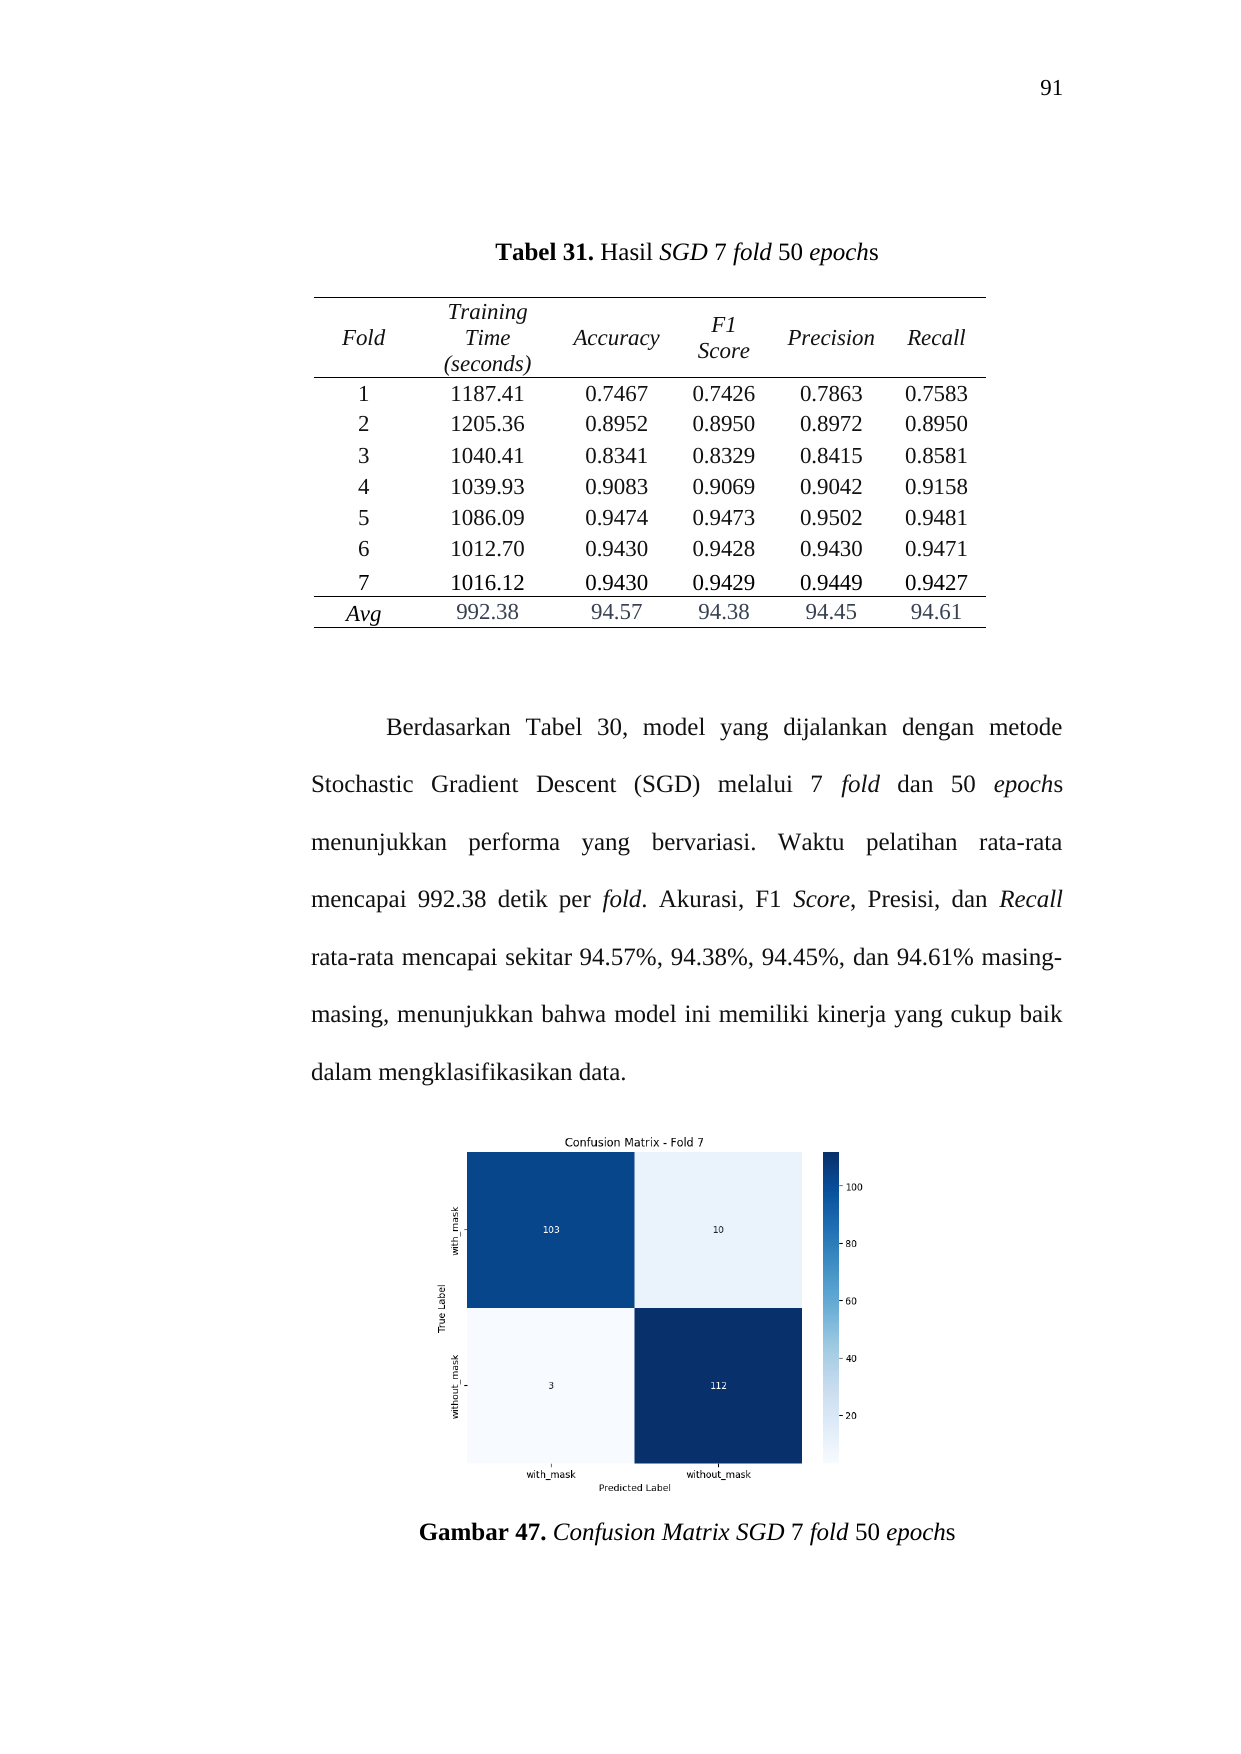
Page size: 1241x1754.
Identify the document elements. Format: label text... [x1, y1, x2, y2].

table_cell 0.8972 [776, 408, 886, 439]
table_header Fold [314, 298, 413, 377]
table_header Recall [886, 298, 986, 377]
table_cell 0.8415 [776, 439, 886, 471]
table_cell 1016.12 [414, 564, 561, 596]
table_cell 0.9430 [561, 564, 672, 596]
table_cell 0.9471 [886, 533, 986, 564]
table_cell 0.9430 [776, 533, 886, 564]
table_cell 0.8950 [886, 408, 986, 439]
table_cell 6 [314, 533, 413, 564]
table_cell 94.38 [672, 597, 776, 627]
text Gambar 47. Confusion Matrix SGD 7 fold 50 epochs [311, 1517, 1063, 1546]
table_cell 4 [314, 471, 413, 502]
table_cell 0.9449 [776, 564, 886, 596]
table_cell 0.8581 [886, 439, 986, 471]
table_cell 0.7583 [886, 378, 986, 408]
table_cell 0.8341 [561, 439, 672, 471]
table_cell 0.8952 [561, 408, 672, 439]
table_header Accuracy [561, 298, 672, 377]
table_cell 992.38 [414, 597, 561, 627]
table_cell 1205.36 [414, 408, 561, 439]
table_cell 0.7863 [776, 378, 886, 408]
table_cell 0.7467 [561, 378, 672, 408]
table_cell 0.9481 [886, 502, 986, 533]
table_cell 1040.41 [414, 439, 561, 471]
table_header F1 Score [672, 298, 776, 377]
table_cell 0.8950 [672, 408, 776, 439]
table_cell 1039.93 [414, 471, 561, 502]
table_cell 5 [314, 502, 413, 533]
table_header Training Time (seconds) [414, 298, 561, 377]
table_cell Avg [314, 597, 413, 627]
picture [432, 1130, 868, 1499]
table_cell 0.9502 [776, 502, 886, 533]
table_cell 0.9474 [561, 502, 672, 533]
table_cell 1 [314, 378, 413, 408]
table_header Precision [776, 298, 886, 377]
table_cell 0.9473 [672, 502, 776, 533]
table_cell 0.8329 [672, 439, 776, 471]
table_cell 94.57 [561, 597, 672, 627]
table_cell 94.45 [776, 597, 886, 627]
table_cell 2 [314, 408, 413, 439]
table_cell 1086.09 [414, 502, 561, 533]
table_cell 0.9430 [561, 533, 672, 564]
table_cell 3 [314, 439, 413, 471]
text Berdasarkan Tabel 30, model yang dijalankan dengan metode Stochastic Gradient Descent (SGD) melalui 7 fold dan 50 epochs menunjukkan performa yang bervariasi. Waktu pelatihan rata-rata mencapai 992.38 detik per fold. Akurasi, F1 Score, Presisi, dan Recall rata-rata mencapai sekitar 94.57%, 94.38%, 94.45%, dan 94.61% masing-masing, menunjukkan bahwa model ini memiliki kinerja yang cukup baik dalam mengklasifikasikan data. [311, 712, 1063, 1085]
table_cell 0.9428 [672, 533, 776, 564]
table_cell 1187.41 [414, 378, 561, 408]
table_cell 94.61 [886, 597, 986, 627]
table_cell 0.7426 [672, 378, 776, 408]
table_cell 1012.70 [414, 533, 561, 564]
table_cell 7 [314, 564, 413, 596]
table_cell 0.9158 [886, 471, 986, 502]
table_cell 0.9429 [672, 564, 776, 596]
table_cell 0.9427 [886, 564, 986, 596]
table_cell 0.9042 [776, 471, 886, 502]
table_cell 0.9083 [561, 471, 672, 502]
text Tabel 31. Hasil SGD 7 fold 50 epochs [311, 237, 1063, 266]
table_cell 0.9069 [672, 471, 776, 502]
